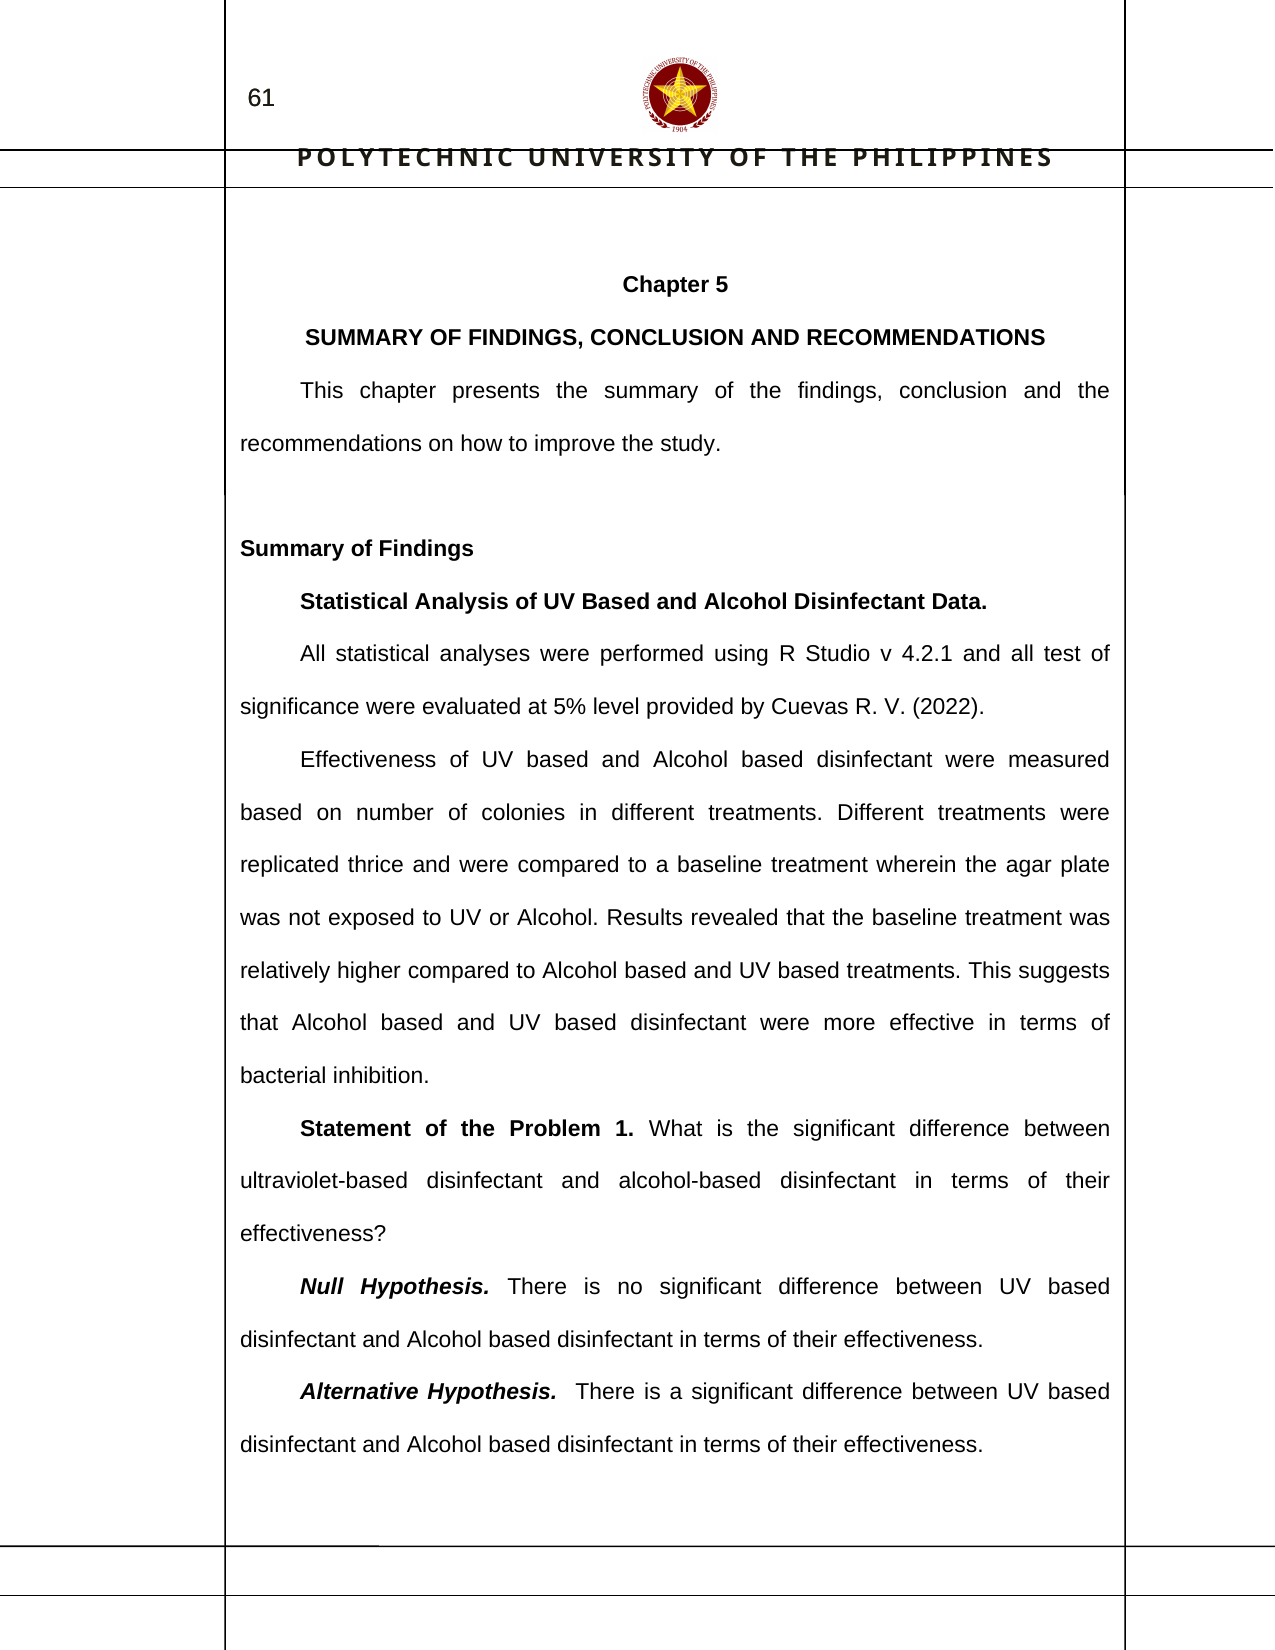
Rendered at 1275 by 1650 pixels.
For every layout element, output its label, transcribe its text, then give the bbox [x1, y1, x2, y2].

text SUMMARY OF FINDINGS, CONCLUSION AND RECOMMENDATIONS [240, 324, 1111, 351]
text Null Hypothesis. There is no significant difference between UV based disinfectant and Alcohol based disinfectant in terms of their effectiveness. [240, 1273, 1111, 1352]
text Statistical Analysis of UV Based and Alcohol Disinfectant Data. [240, 588, 1111, 614]
text Effectiveness of UV based and Alcohol based disinfectant were measured based on number of colonies in different treatments. Different treatments were replicated thrice and were compared to a baseline treatment wherein the agar plate was not exposed to UV or Alcohol. Results revealed that the baseline treatment was relatively higher compared to Alcohol based and UV based treatments. This suggests that Alcohol based and UV based disinfectant were more effective in terms of bacterial inhibition. [240, 746, 1111, 1088]
picture [642, 57, 718, 133]
text All statistical analyses were performed using R Studio v 4.2.1 and all test of significance were evaluated at 5% level provided by Cuevas R. V. (2022). [240, 640, 1111, 719]
text Summary of Findings [240, 535, 1111, 561]
text This chapter presents the summary of the findings, conclusion and the recommendations on how to improve the study. [240, 377, 1111, 456]
text Alternative Hypothesis. There is a significant difference between UV based disinfectant and Alcohol based disinfectant in terms of their effectiveness. [240, 1378, 1111, 1457]
text Statement of the Problem 1. What is the significant difference between ultraviolet-based disinfectant and alcohol-based disinfectant in terms of their effectiveness? [240, 1115, 1111, 1247]
text Chapter 5 [240, 271, 1111, 298]
